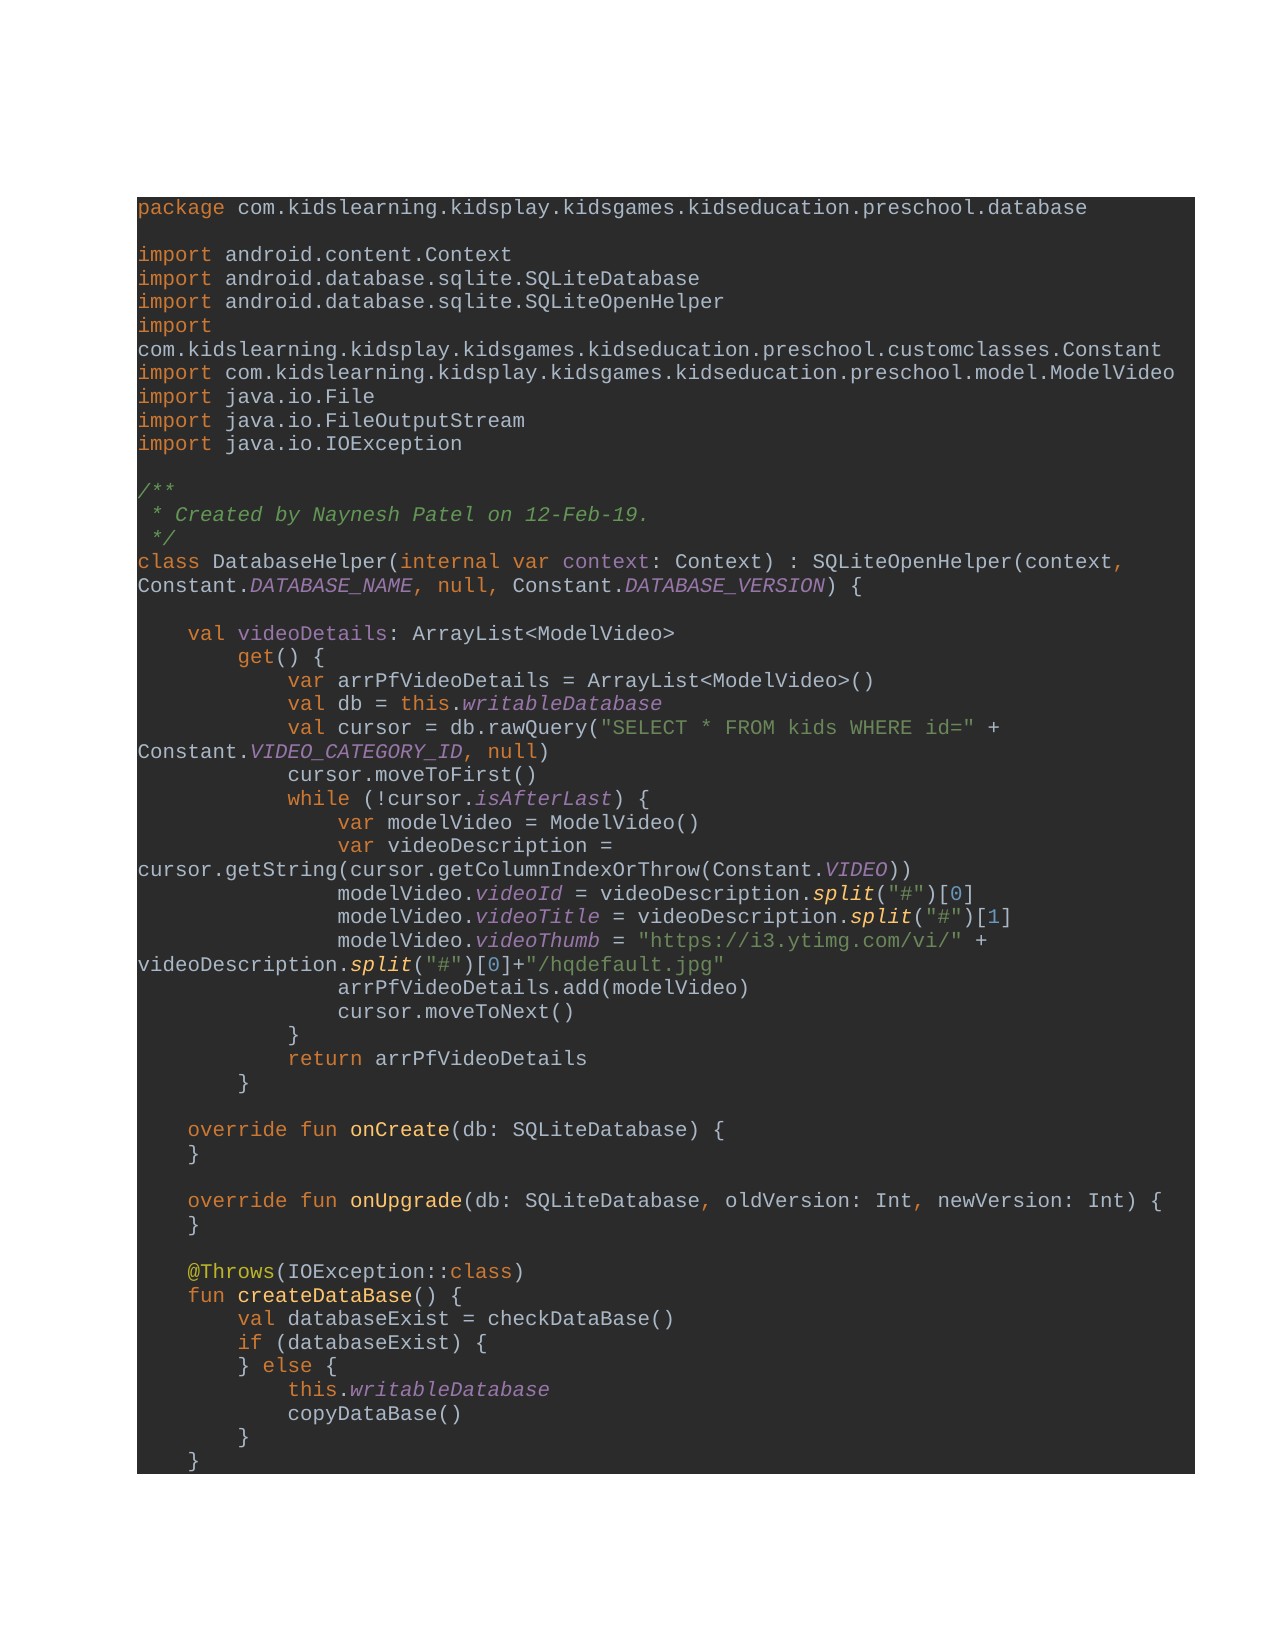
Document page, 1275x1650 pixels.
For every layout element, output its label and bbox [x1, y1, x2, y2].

text [137, 197, 1195, 1474]
